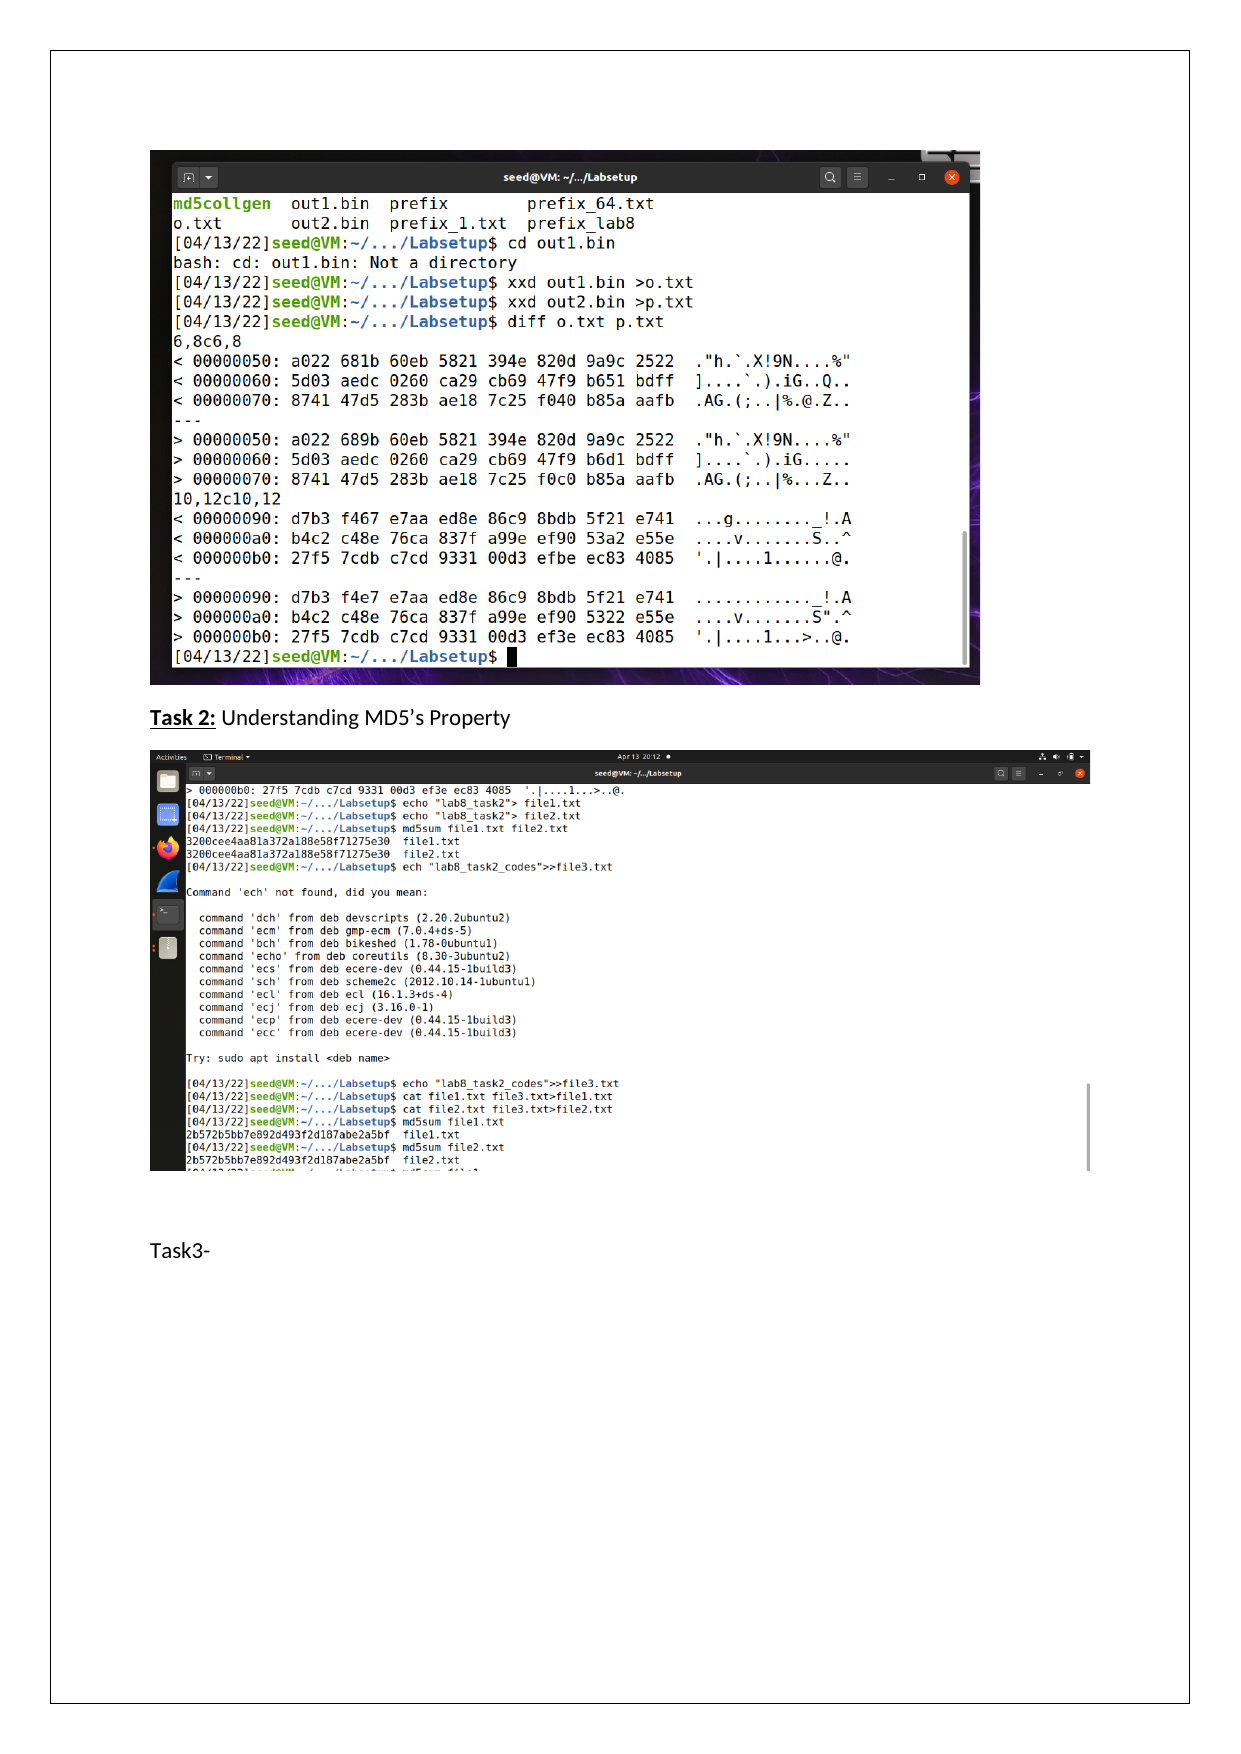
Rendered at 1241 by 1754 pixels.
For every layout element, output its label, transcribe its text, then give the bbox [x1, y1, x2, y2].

text Task 2: Understanding MD5’s Property [150, 703, 1090, 732]
text Task3- [150, 1236, 1090, 1264]
picture [150, 750, 1091, 1171]
picture [150, 150, 980, 685]
